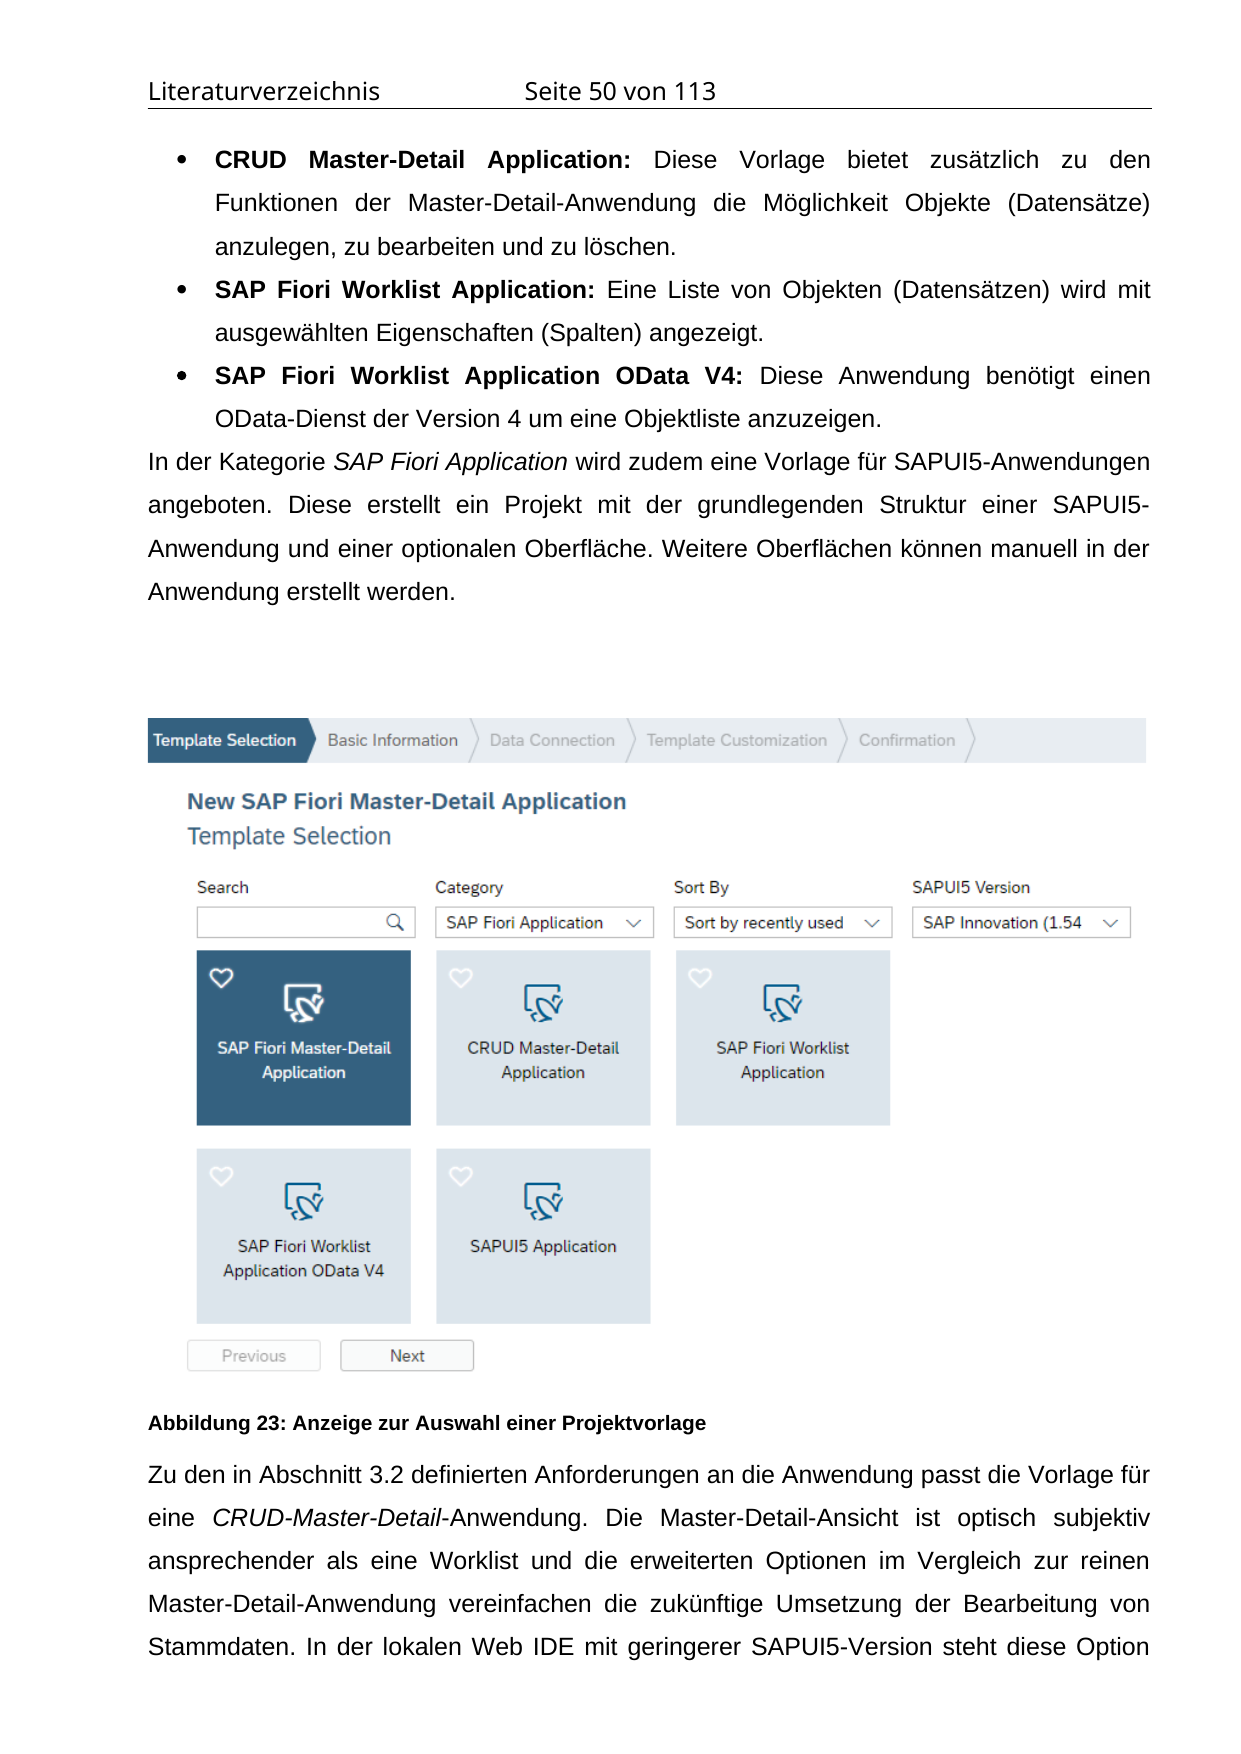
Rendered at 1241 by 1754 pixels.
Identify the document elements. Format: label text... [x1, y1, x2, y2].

list SAP Fiori Worklist Application: Eine Liste von Objekten (Datensätzen) wird mit ausgewählten Eigenschaften (Spalten) angezeigt. [177, 274, 1152, 347]
list CRUD Master-Detail Application: Diese Vorlage bietet zusätzlich zu den Funktionen der Master-Detail-Anwendung die Möglichkeit Objekte (Datensätze) anzulegen, zu bearbeiten und zu löschen. [177, 145, 1152, 260]
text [148, 1460, 1152, 1661]
list SAP Fiori Worklist Application OData V4: Diese Anwendung benötigt einen OData-Dienst der Version 4 um eine Objektliste anzuzeigen. [177, 361, 1152, 433]
picture [147, 718, 1147, 1384]
text In der Kategorie SAP Fiori Application wird zudem eine Vorlage für SAPUI5-Anwendungen angeboten. Diese erstellt ein Projekt mit der grundlegenden Struktur einer SAPUI5-Anwendung und einer optionalen Oberfläche. Weitere Oberflächen können manuell in der Anwendung erstellt werden. [148, 447, 1152, 605]
